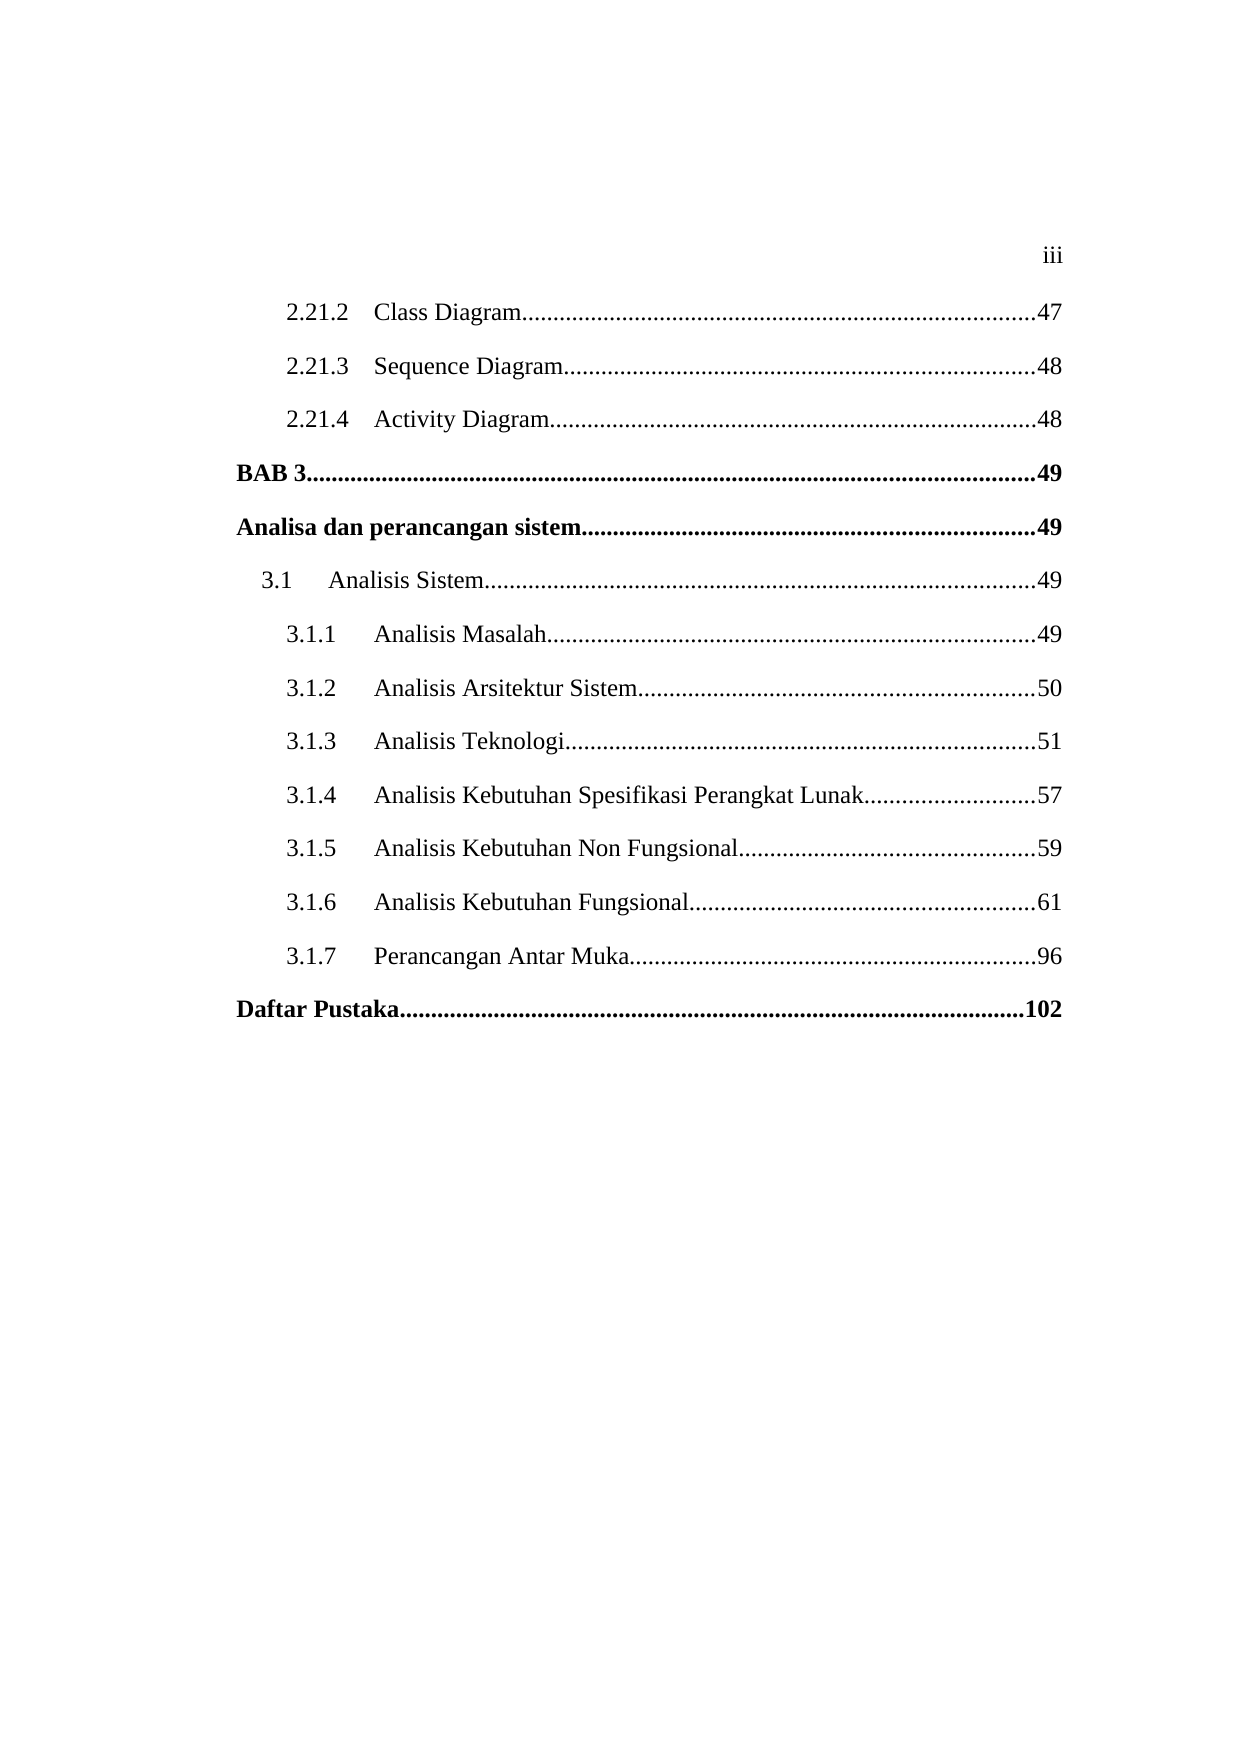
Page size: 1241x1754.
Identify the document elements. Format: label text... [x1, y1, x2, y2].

text Daftar Pustaka 102 [236, 994, 1063, 1023]
text 3.1.2 Analisis Arsitektur Sistem 50 [286, 673, 1063, 701]
text 2.21.3 Sequence Diagram 48 [286, 351, 1063, 380]
text 3.1.4 Analisis Kebutuhan Spesifikasi Perangkat Lunak 57 [286, 780, 1063, 809]
text 3.1.1 Analisis Masalah 49 [286, 619, 1063, 648]
text 3.1.7 Perancangan Antar Muka 96 [286, 941, 1063, 969]
text Analisa dan perancangan sistem 49 [236, 512, 1063, 541]
text 2.21.2 Class Diagram 47 [286, 297, 1063, 326]
text 3.1.6 Analisis Kebutuhan Fungsional 61 [286, 887, 1063, 916]
text 2.21.4 Activity Diagram 48 [286, 404, 1063, 433]
text 3.1 Analisis Sistem 49 [261, 565, 1063, 594]
text 3.1.5 Analisis Kebutuhan Non Fungsional 59 [286, 833, 1063, 862]
text 3.1.3 Analisis Teknologi 51 [286, 726, 1063, 755]
text BAB 3 49 [236, 458, 1063, 487]
